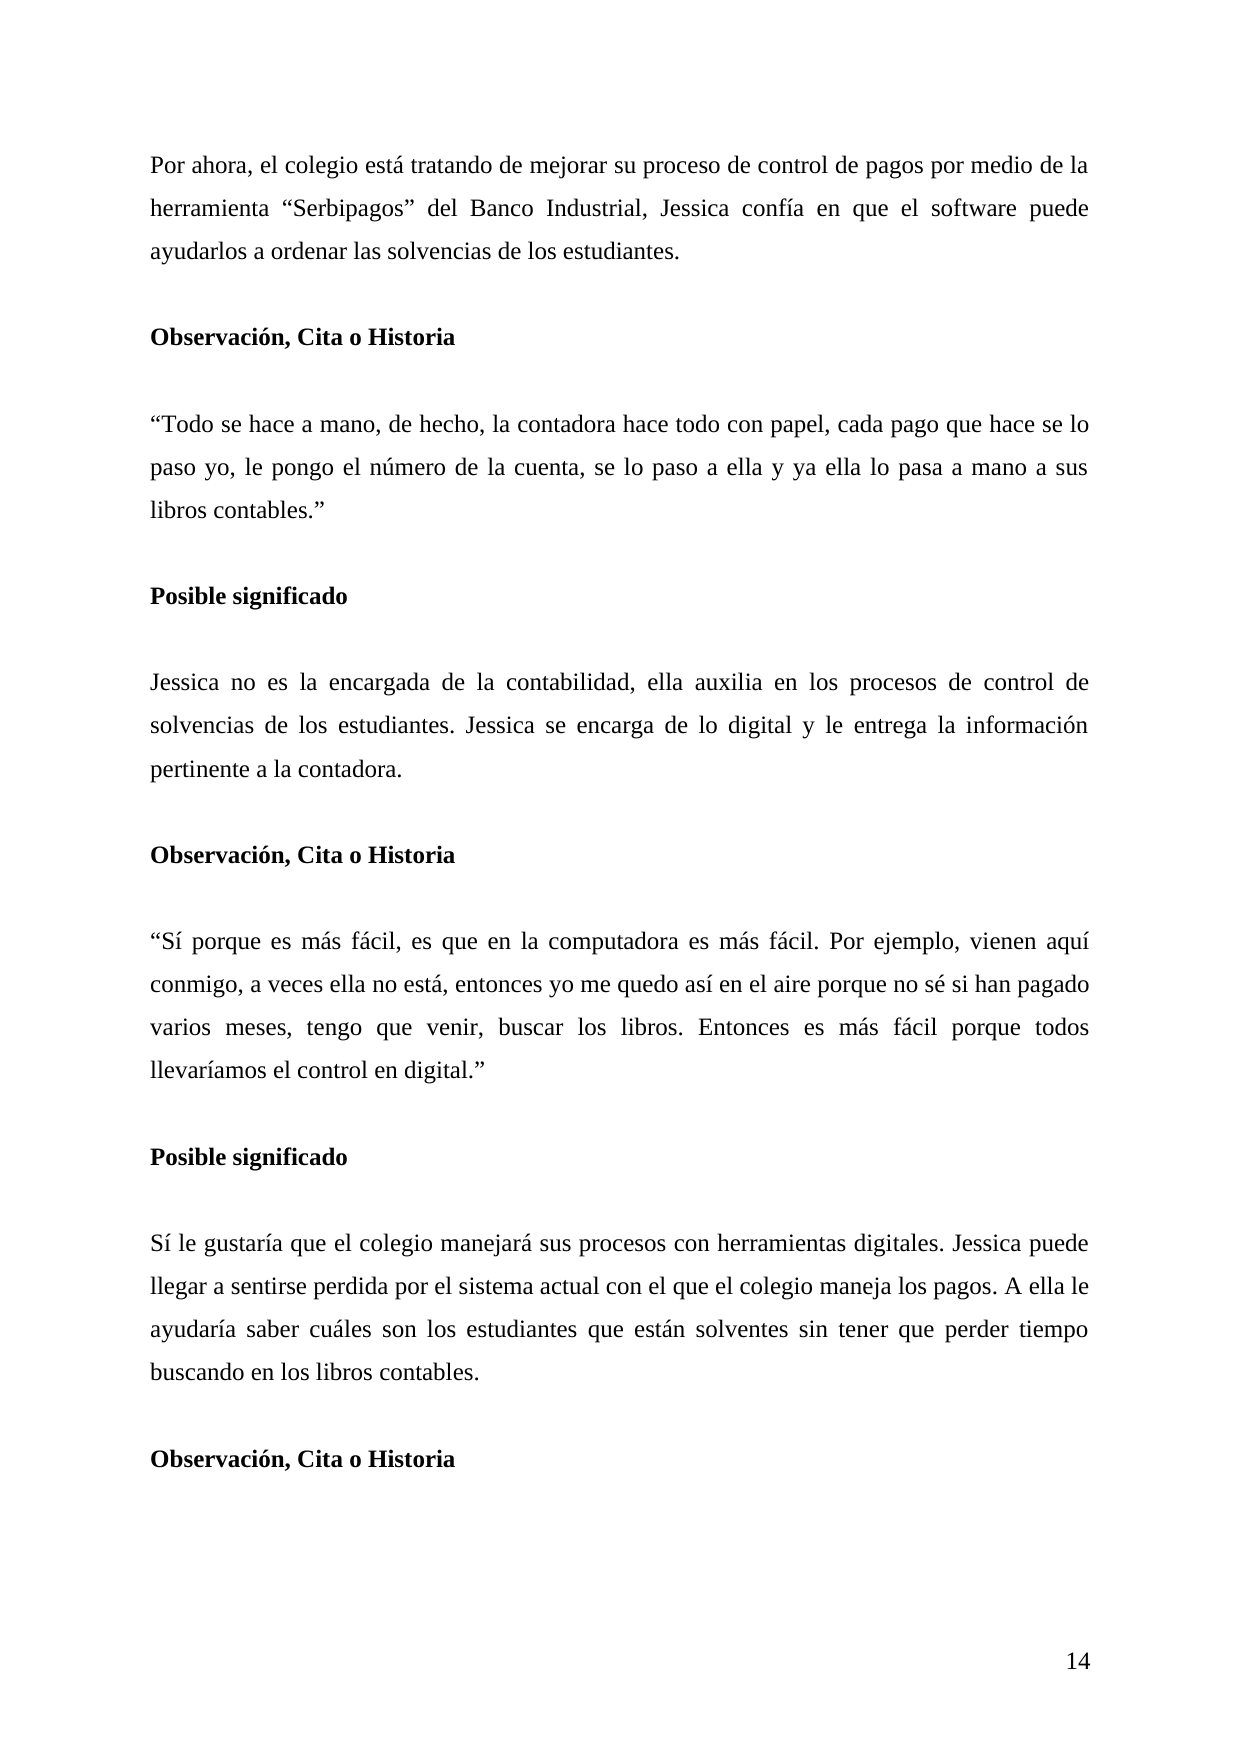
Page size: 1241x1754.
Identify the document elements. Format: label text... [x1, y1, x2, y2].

text Observación, Cita o Historia [150, 840, 1090, 869]
text Observación, Cita o Historia [150, 322, 1090, 351]
text Observación, Cita o Historia [150, 1444, 1090, 1472]
text “Todo se hace a mano, de hecho, la contadora hace todo con papel, cada pago que hace se lo paso yo, le pongo el número de la cuenta, se lo paso a ella y ya ella lo pasa a mano a sus libros contables.” [150, 409, 1090, 524]
text Por ahora, el colegio está tratando de mejorar su proceso de control de pagos por medio de la herramienta “Serbipagos” del Banco Industrial, Jessica confía en que el software puede ayudarlos a ordenar las solvencias de los estudiantes. [150, 150, 1090, 265]
text Sí le gustaría que el colegio manejará sus procesos con herramientas digitales. Jessica puede llegar a sentirse perdida por el sistema actual con el que el colegio maneja los pagos. A ella le ayudaría saber cuáles son los estudiantes que están solventes sin tener que perder tiempo buscando en los libros contables. [150, 1228, 1090, 1386]
text Posible significado [150, 1142, 1090, 1171]
text Posible significado [150, 581, 1090, 610]
text “Sí porque es más fácil, es que en la computadora es más fácil. Por ejemplo, vienen aquí conmigo, a veces ella no está, entonces yo me quedo así en el aire porque no sé si han pagado varios meses, tengo que venir, buscar los libros. Entonces es más fácil porque todos llevaríamos el control en digital.” [150, 926, 1090, 1084]
text Jessica no es la encargada de la contabilidad, ella auxilia en los procesos de control de solvencias de los estudiantes. Jessica se encarga de lo digital y le entrega la información pertinente a la contadora. [150, 667, 1090, 782]
